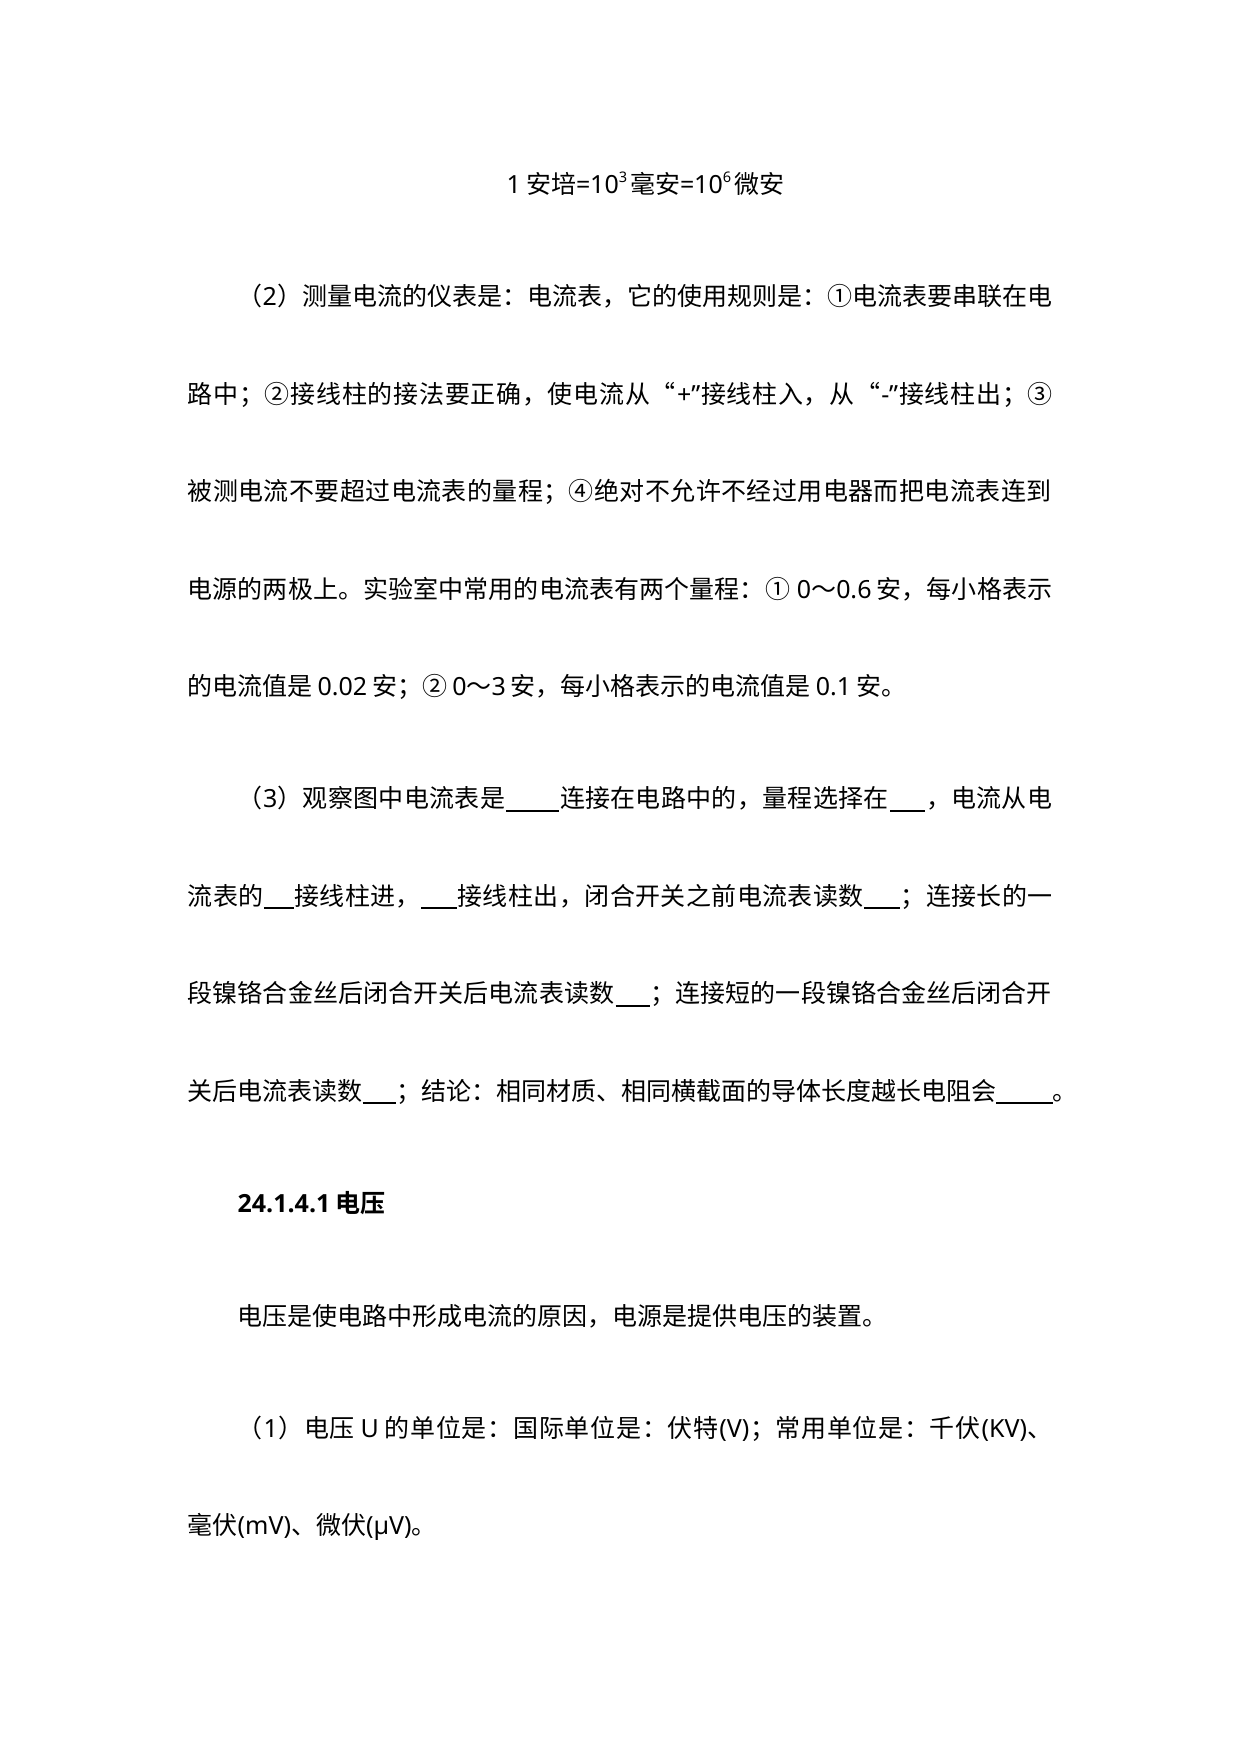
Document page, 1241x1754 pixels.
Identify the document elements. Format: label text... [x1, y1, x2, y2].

text （3）观察图中电流表是 连接在电路中的，量程选择在 ，电流从电流表的 接线柱进， 接线柱出，闭合开关之前电流表读数 ；连接长的一段镍铬合金丝后闭合开关后电流表读数 ；连接短的一段镍铬合金丝后闭合开关后电流表读数 ；结论：相同材质、相同横截面的导体长度越长电阻会 。 [187, 764, 1053, 1122]
text （1）电压U的单位是：国际单位是：伏特(V)；常用单位是：千伏(KV)、毫伏(mV)、微伏(µV)。 [187, 1394, 1053, 1556]
text 24.1.4.1电压 [187, 1169, 1053, 1234]
text 电压是使电路中形成电流的原因，电源是提供电压的装置。 [187, 1282, 1053, 1347]
text （2）测量电流的仪表是：电流表，它的使用规则是：①电流表要串联在电路中；②接线柱的接法要正确，使电流从“+”接线柱入，从“-”接线柱出；③被测电流不要超过电流表的量程；④绝对不允许不经过用电器而把电流表连到电源的两极上。实验室中常用的电流表有两个量程：①0～0.6安，每小格表示的电流值是0.02安；②0～3安，每小格表示的电流值是0.1安。 [187, 262, 1053, 717]
text 1安培=103毫安=106微安 [187, 150, 1053, 215]
